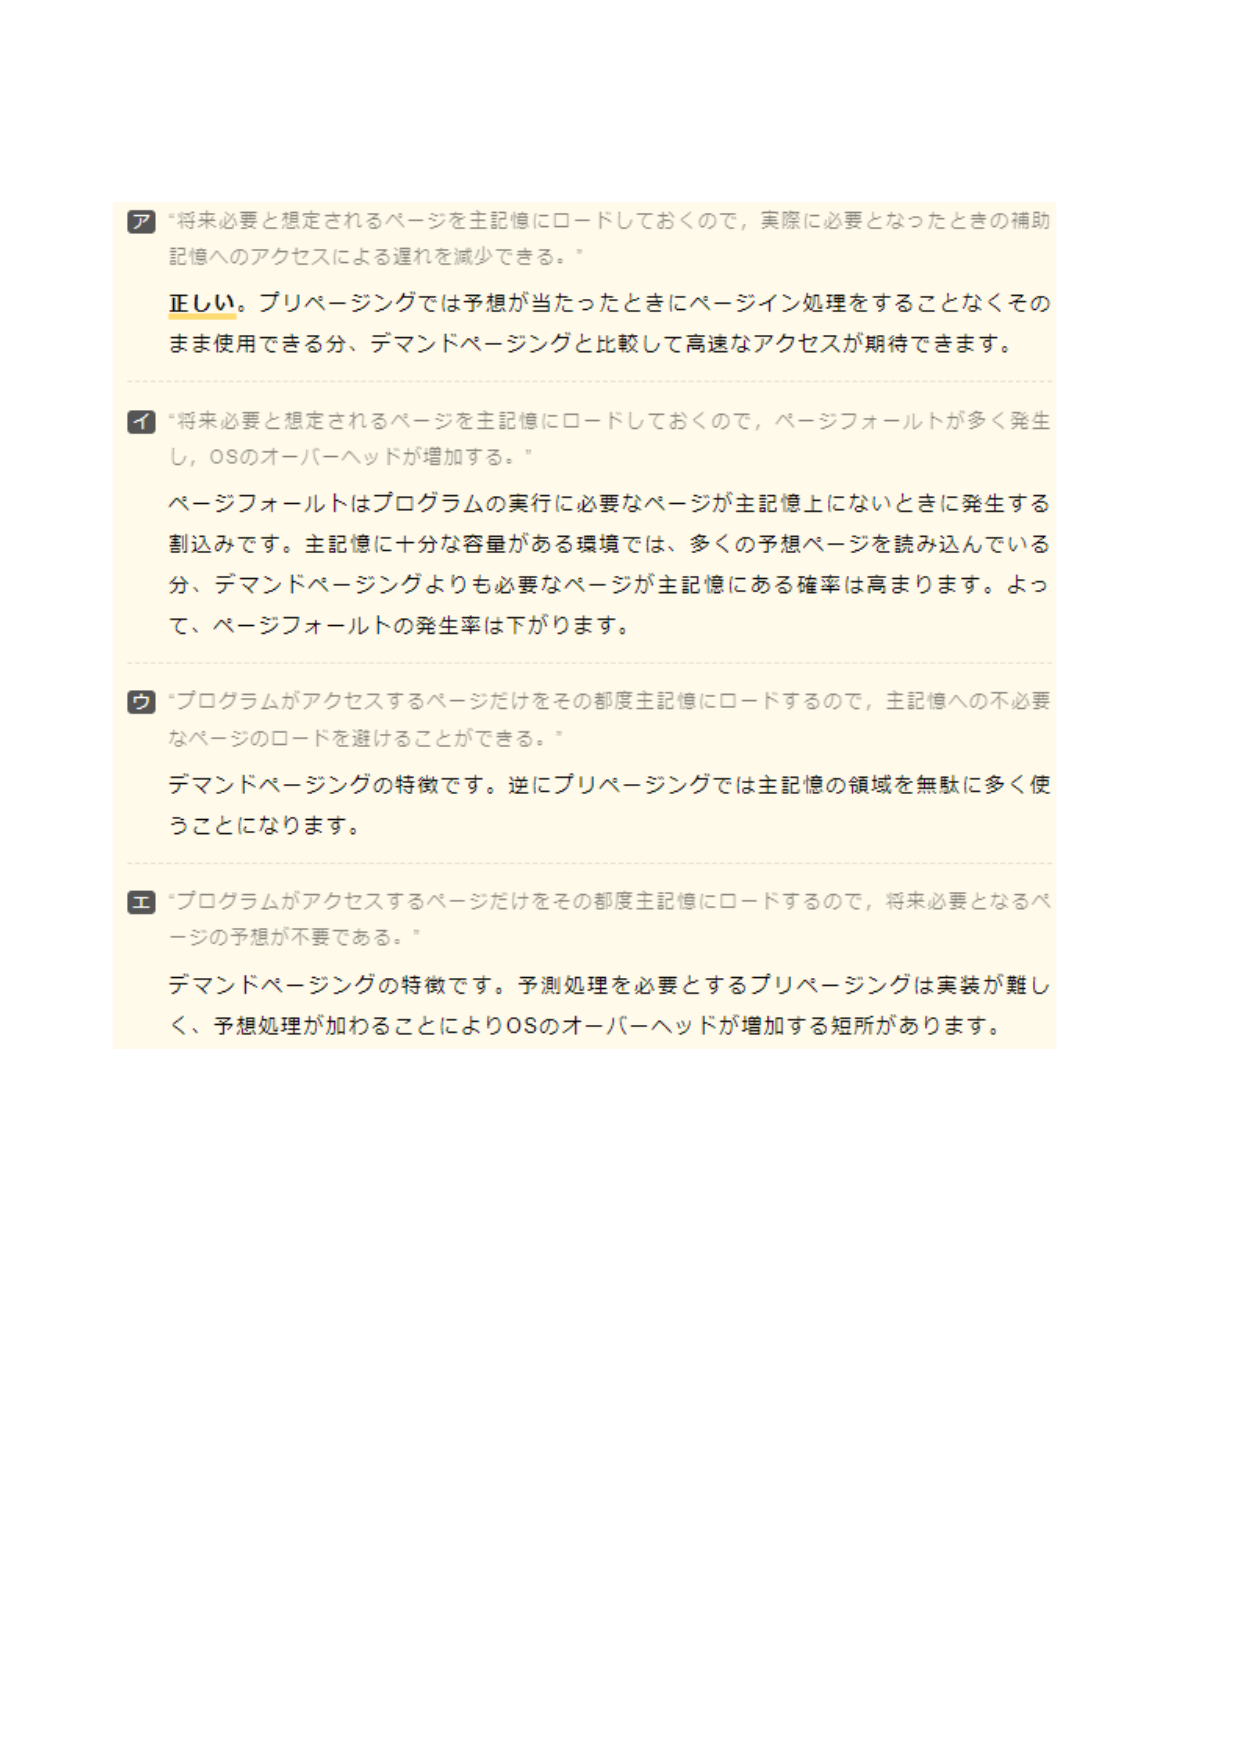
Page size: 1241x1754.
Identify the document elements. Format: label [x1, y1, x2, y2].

picture [112, 202, 1057, 1049]
